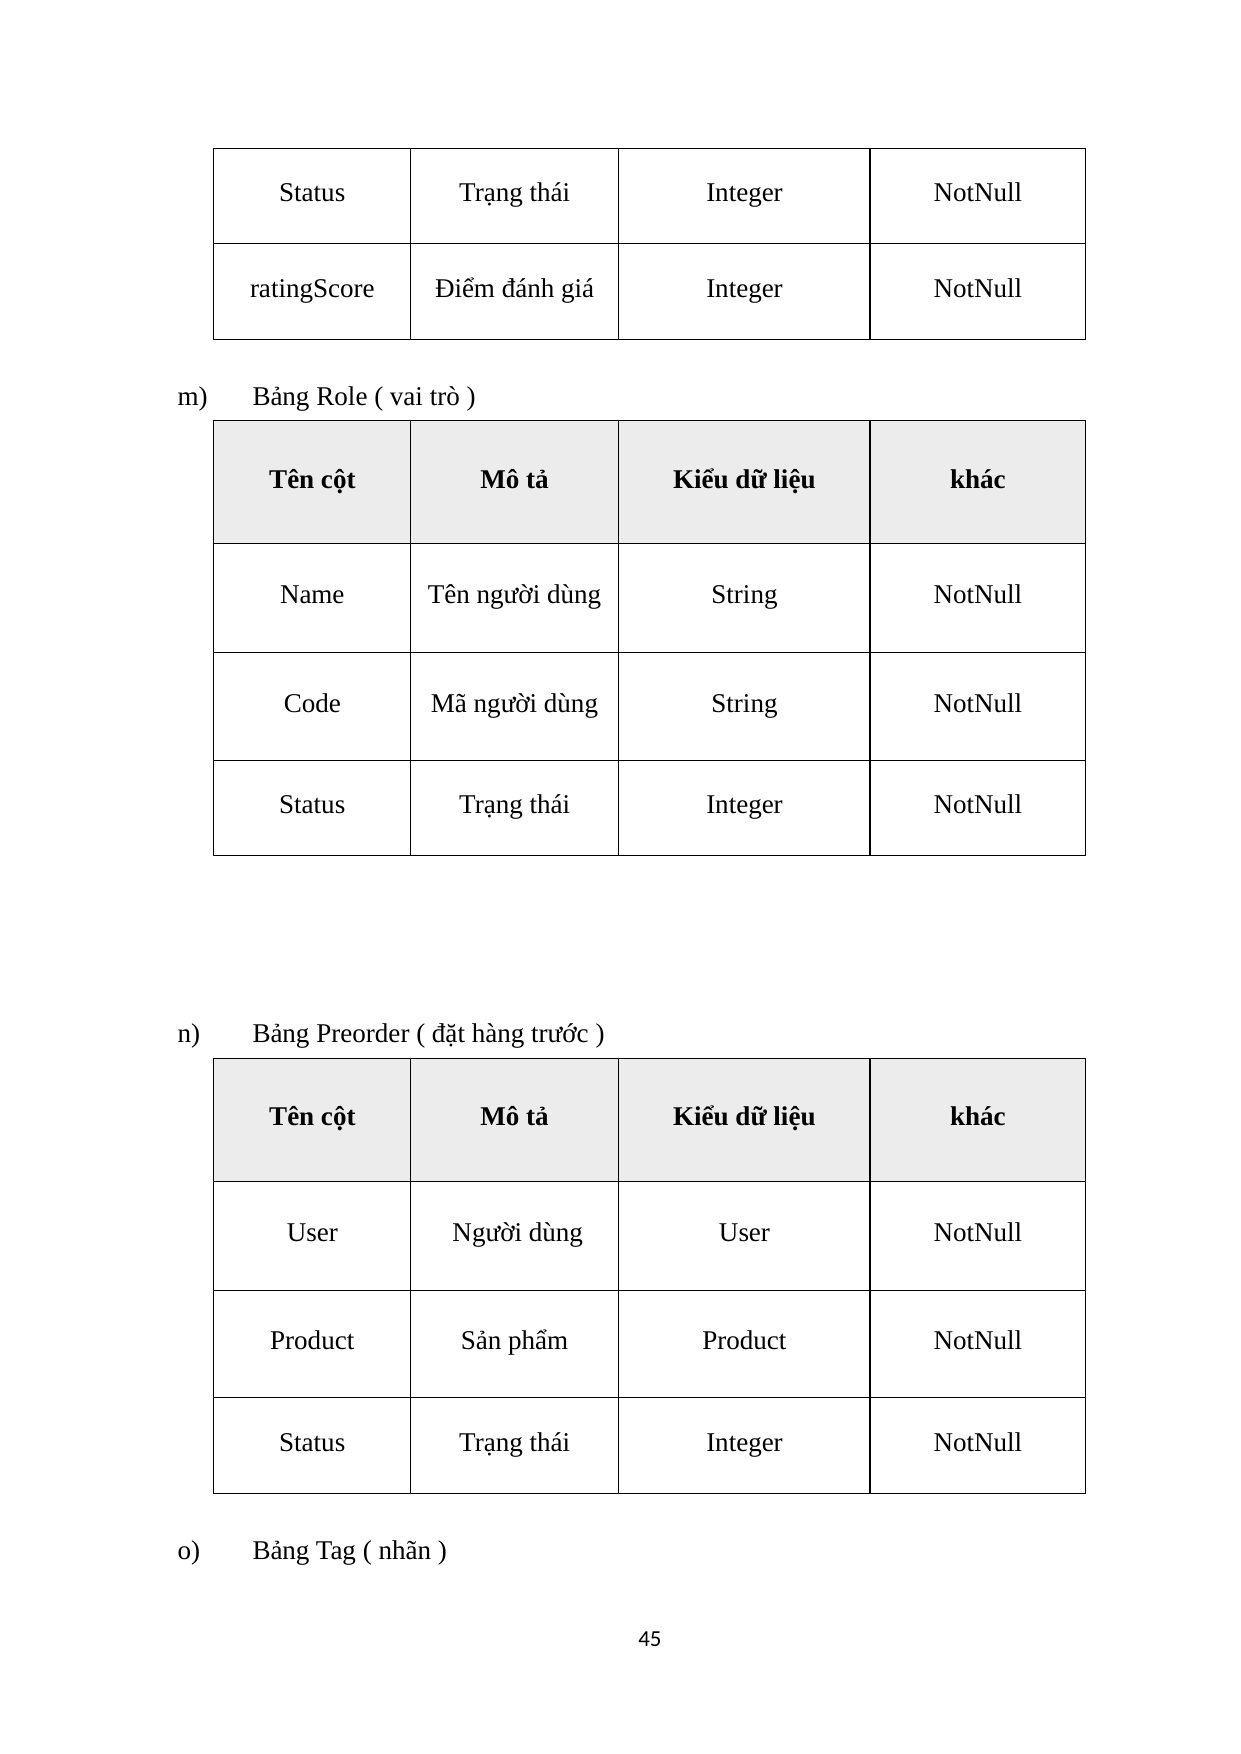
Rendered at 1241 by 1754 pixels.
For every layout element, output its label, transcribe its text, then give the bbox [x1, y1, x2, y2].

table_cell Trạng thái [411, 1398, 618, 1492]
table_cell Status [214, 761, 410, 855]
list Bảng Preorder ( đặt hàng trước ) [177, 1018, 1122, 1049]
table_header khác [871, 1059, 1085, 1181]
table_cell Name [214, 544, 410, 652]
table_cell Status [214, 1398, 410, 1492]
table_cell Sản phẩm [411, 1291, 618, 1397]
table_cell Trạng thái [411, 149, 618, 243]
table_cell Product [619, 1291, 869, 1397]
table_cell Điểm đánh giá [411, 244, 618, 338]
list Bảng Role ( vai trò ) [177, 380, 1122, 411]
table_cell NotNull [871, 149, 1085, 243]
table_cell NotNull [871, 244, 1085, 338]
table_cell Trạng thái [411, 761, 618, 855]
table_header Tên cột [214, 1059, 410, 1181]
table_cell Status [214, 149, 410, 243]
table_cell NotNull [871, 761, 1085, 855]
table_cell Mã người dùng [411, 653, 618, 759]
table_cell Integer [619, 1398, 869, 1492]
table_cell Người dùng [411, 1182, 618, 1289]
table_cell User [214, 1182, 410, 1289]
table_cell Integer [619, 149, 869, 243]
table_cell NotNull [871, 653, 1085, 759]
list Bảng Tag ( nhãn ) [177, 1534, 1122, 1565]
table_header Mô tả [411, 1059, 618, 1181]
table_cell NotNull [871, 544, 1085, 652]
table_cell Tên người dùng [411, 544, 618, 652]
table_cell String [619, 653, 869, 759]
table_cell NotNull [871, 1398, 1085, 1492]
table_cell Product [214, 1291, 410, 1397]
table_cell Integer [619, 761, 869, 855]
table_cell NotNull [871, 1291, 1085, 1397]
table_cell Code [214, 653, 410, 759]
table_cell String [619, 544, 869, 652]
table_cell ratingScore [214, 244, 410, 338]
table_cell Integer [619, 244, 869, 338]
table_header khác [871, 421, 1085, 543]
table_cell NotNull [871, 1182, 1085, 1289]
table_cell User [619, 1182, 869, 1289]
table_header Mô tả [411, 421, 618, 543]
table_header Kiểu dữ liệu [619, 1059, 869, 1181]
table_header Tên cột [214, 421, 410, 543]
table_header Kiểu dữ liệu [619, 421, 869, 543]
